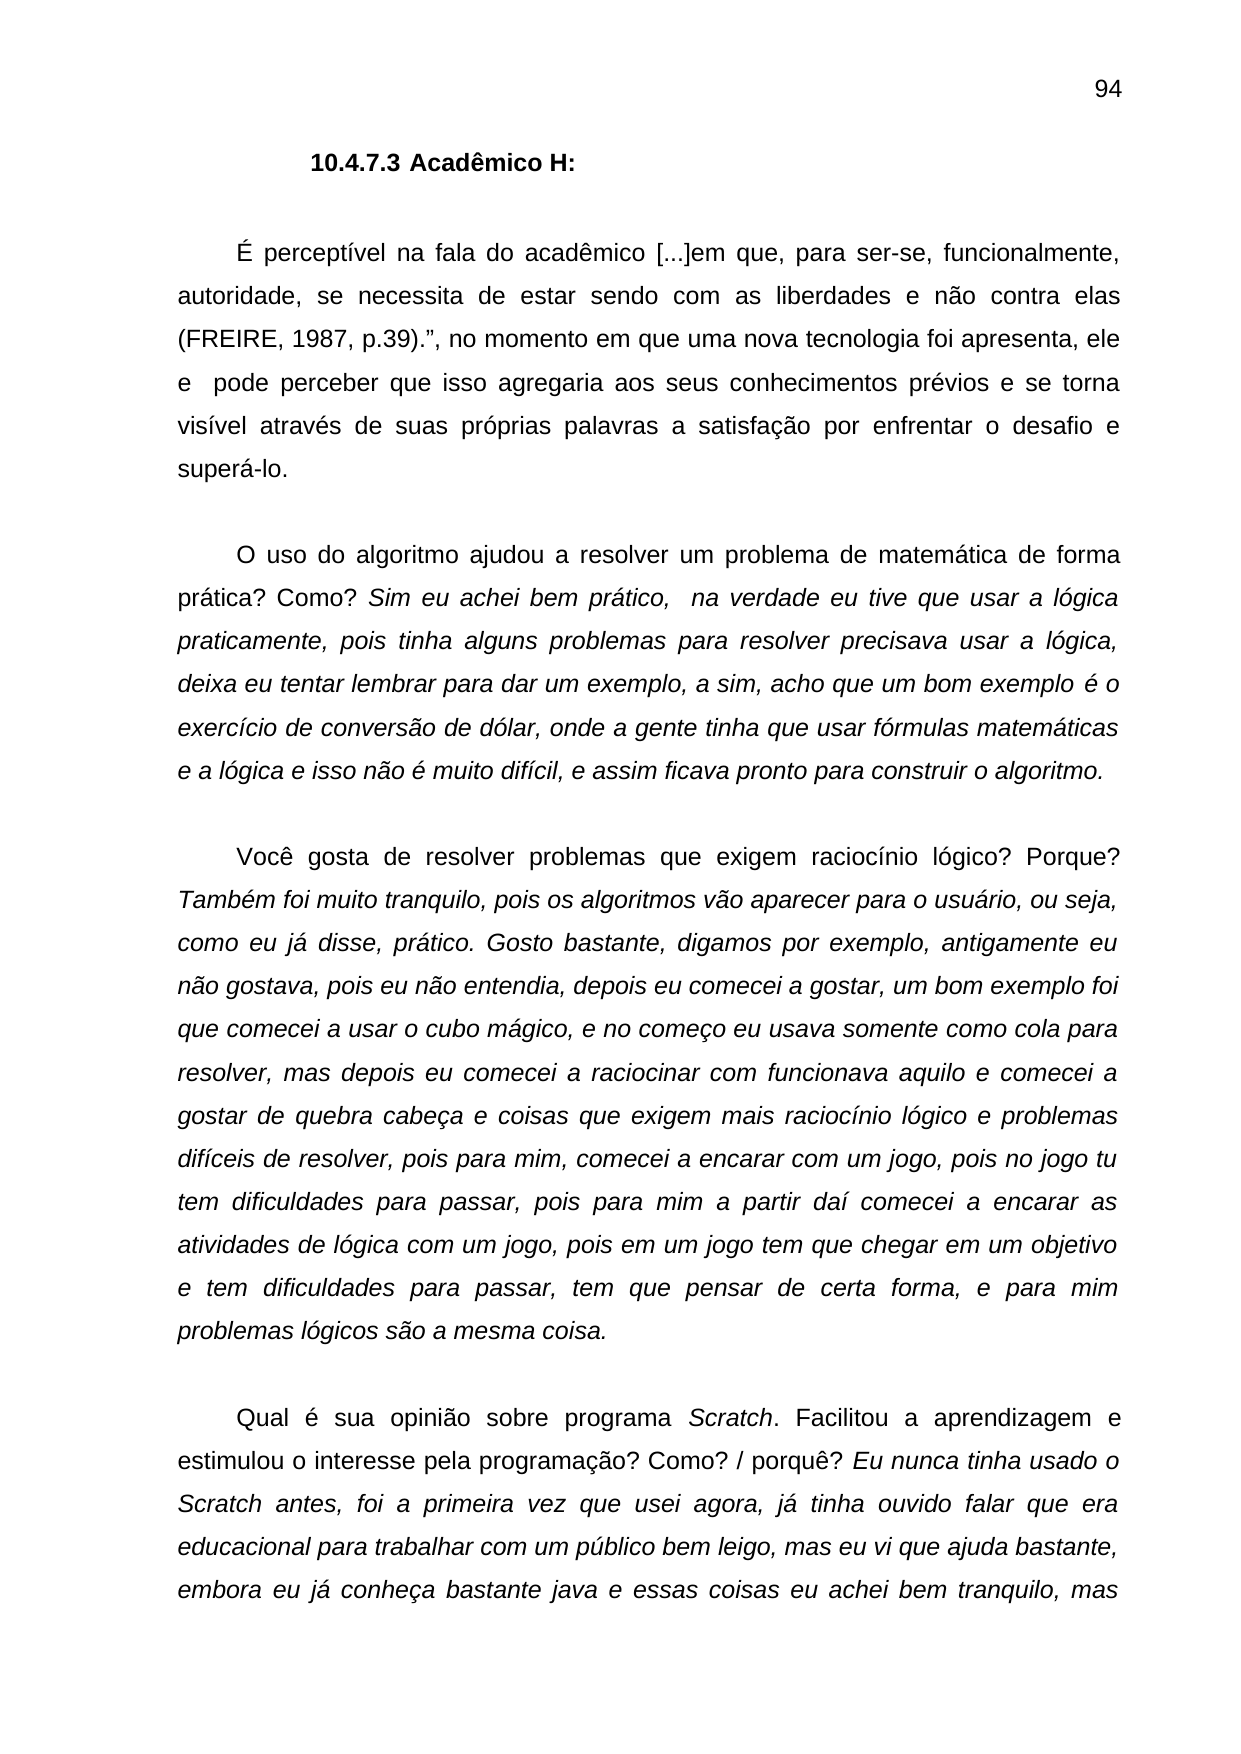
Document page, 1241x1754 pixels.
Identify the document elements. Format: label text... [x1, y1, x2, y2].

text O uso do algoritmo ajudou a resolver um problema de matemática de forma prática? Como? Sim eu achei bem prático, na verdade eu tive que usar a lógica praticamente, pois tinha alguns problemas para resolver precisava usar a lógica, deixa eu tentar lembrar para dar um exemplo, a sim, acho que um bom exemplo é o exercício de conversão de dólar, onde a gente tinha que usar fórmulas matemáticas e a lógica e isso não é muito difícil, e assim ficava pronto para construir o algoritmo. [177, 540, 1122, 784]
text É perceptível na fala do acadêmico [...]em que, para ser-se, funcionalmente, autoridade, se necessita de estar sendo com as liberdades e não contra elas (FREIRE, 1987, p.39).”, no momento em que uma nova tecnologia foi apresenta, ele e pode perceber que isso agregaria aos seus conhecimentos prévios e se torna visível através de suas próprias palavras a satisfação por enfrentar o desafio e superá-lo. [177, 238, 1122, 482]
text Você gosta de resolver problemas que exigem raciocínio lógico? Porque? Também foi muito tranquilo, pois os algoritmos vão aparecer para o usuário, ou seja, como eu já disse, prático. Gosto bastante, digamos por exemplo, antigamente eu não gostava, pois eu não entendia, depois eu comecei a gostar, um bom exemplo foi que comecei a usar o cubo mágico, e no começo eu usava somente como cola para resolver, mas depois eu comecei a raciocinar com funcionava aquilo e comecei a gostar de quebra cabeça e coisas que exigem mais raciocínio lógico e problemas difíceis de resolver, pois para mim, comecei a encarar com um jogo, pois no jogo tu tem dificuldades para passar, pois para mim a partir daí comecei a encarar as atividades de lógica com um jogo, pois em um jogo tem que chegar em um objetivo e tem dificuldades para passar, tem que pensar de certa forma, e para mim problemas lógicos são a mesma coisa. [177, 842, 1122, 1345]
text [177, 1402, 1122, 1604]
subtitle Acadêmico H: [251, 148, 1122, 176]
